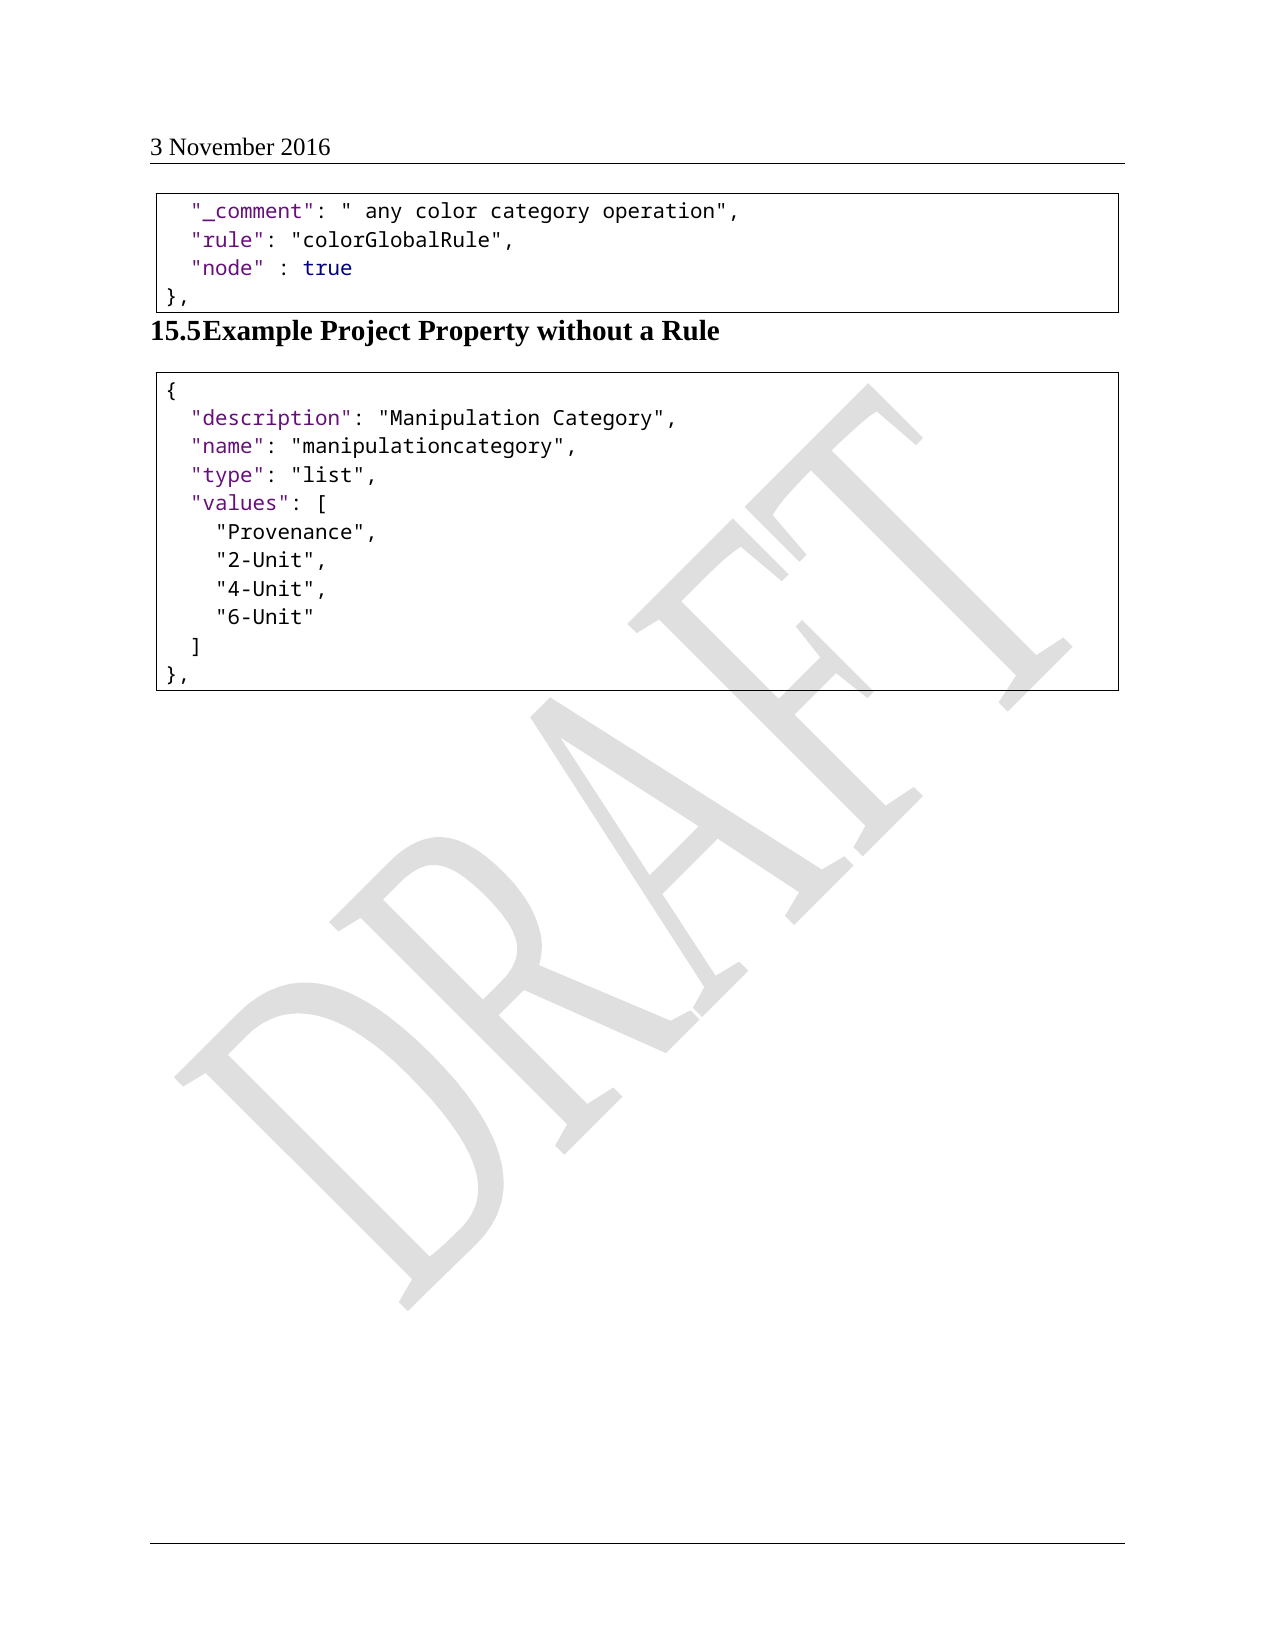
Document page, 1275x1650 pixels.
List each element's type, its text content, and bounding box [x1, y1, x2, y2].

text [157, 194, 1118, 312]
subtitle Example Project Property without a Rule [150, 313, 1125, 347]
text { "description": "Manipulation Category", "name": "manipulationcategory", "type": "list", "values": [ "Provenance", "2-Unit", "4-Unit", "6-Unit" ] }, [157, 373, 1118, 690]
